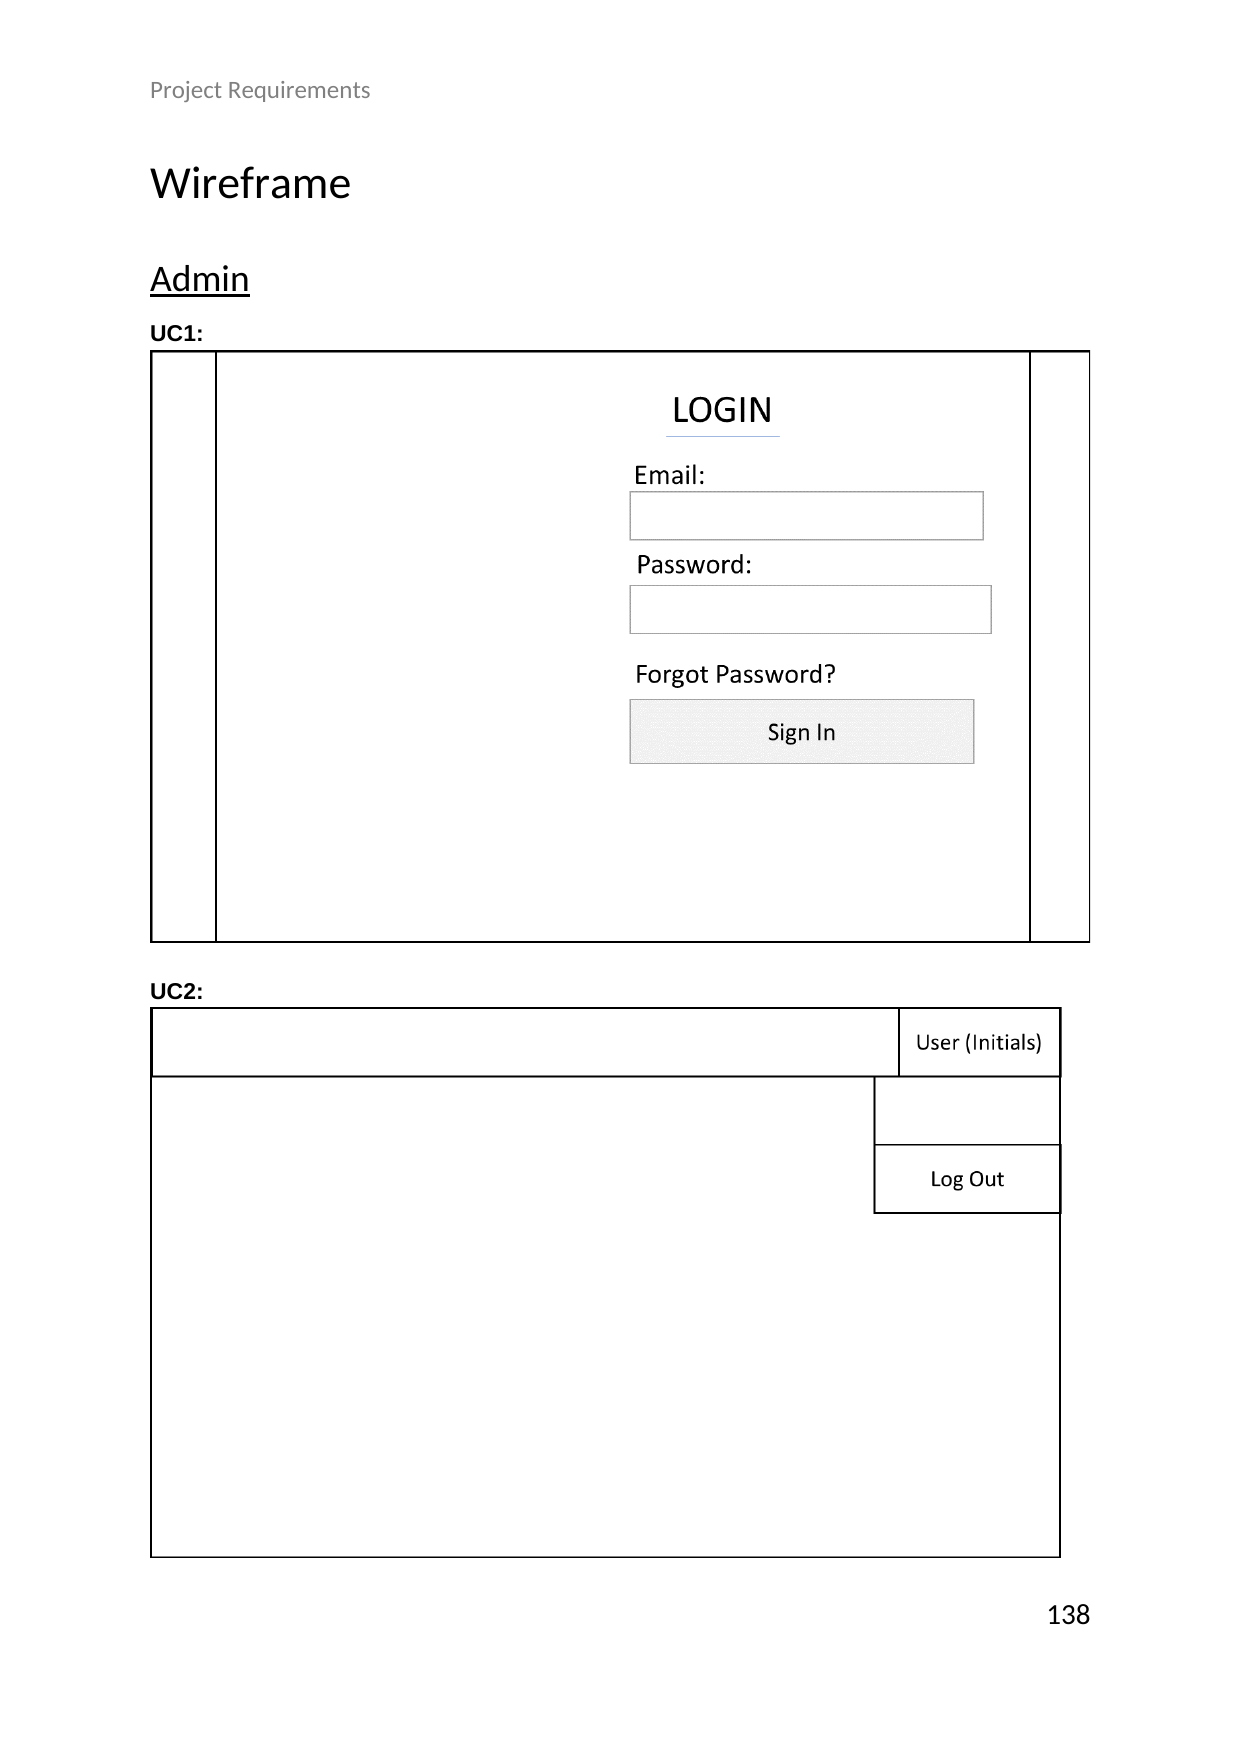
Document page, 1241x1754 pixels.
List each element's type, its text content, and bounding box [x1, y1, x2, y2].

text UC2: [150, 978, 1090, 1004]
picture [150, 1007, 1062, 1558]
subtitle Admin [150, 255, 1090, 301]
picture [150, 350, 1091, 943]
text UC1: [150, 320, 1090, 347]
subtitle Wireframe [150, 154, 1090, 210]
